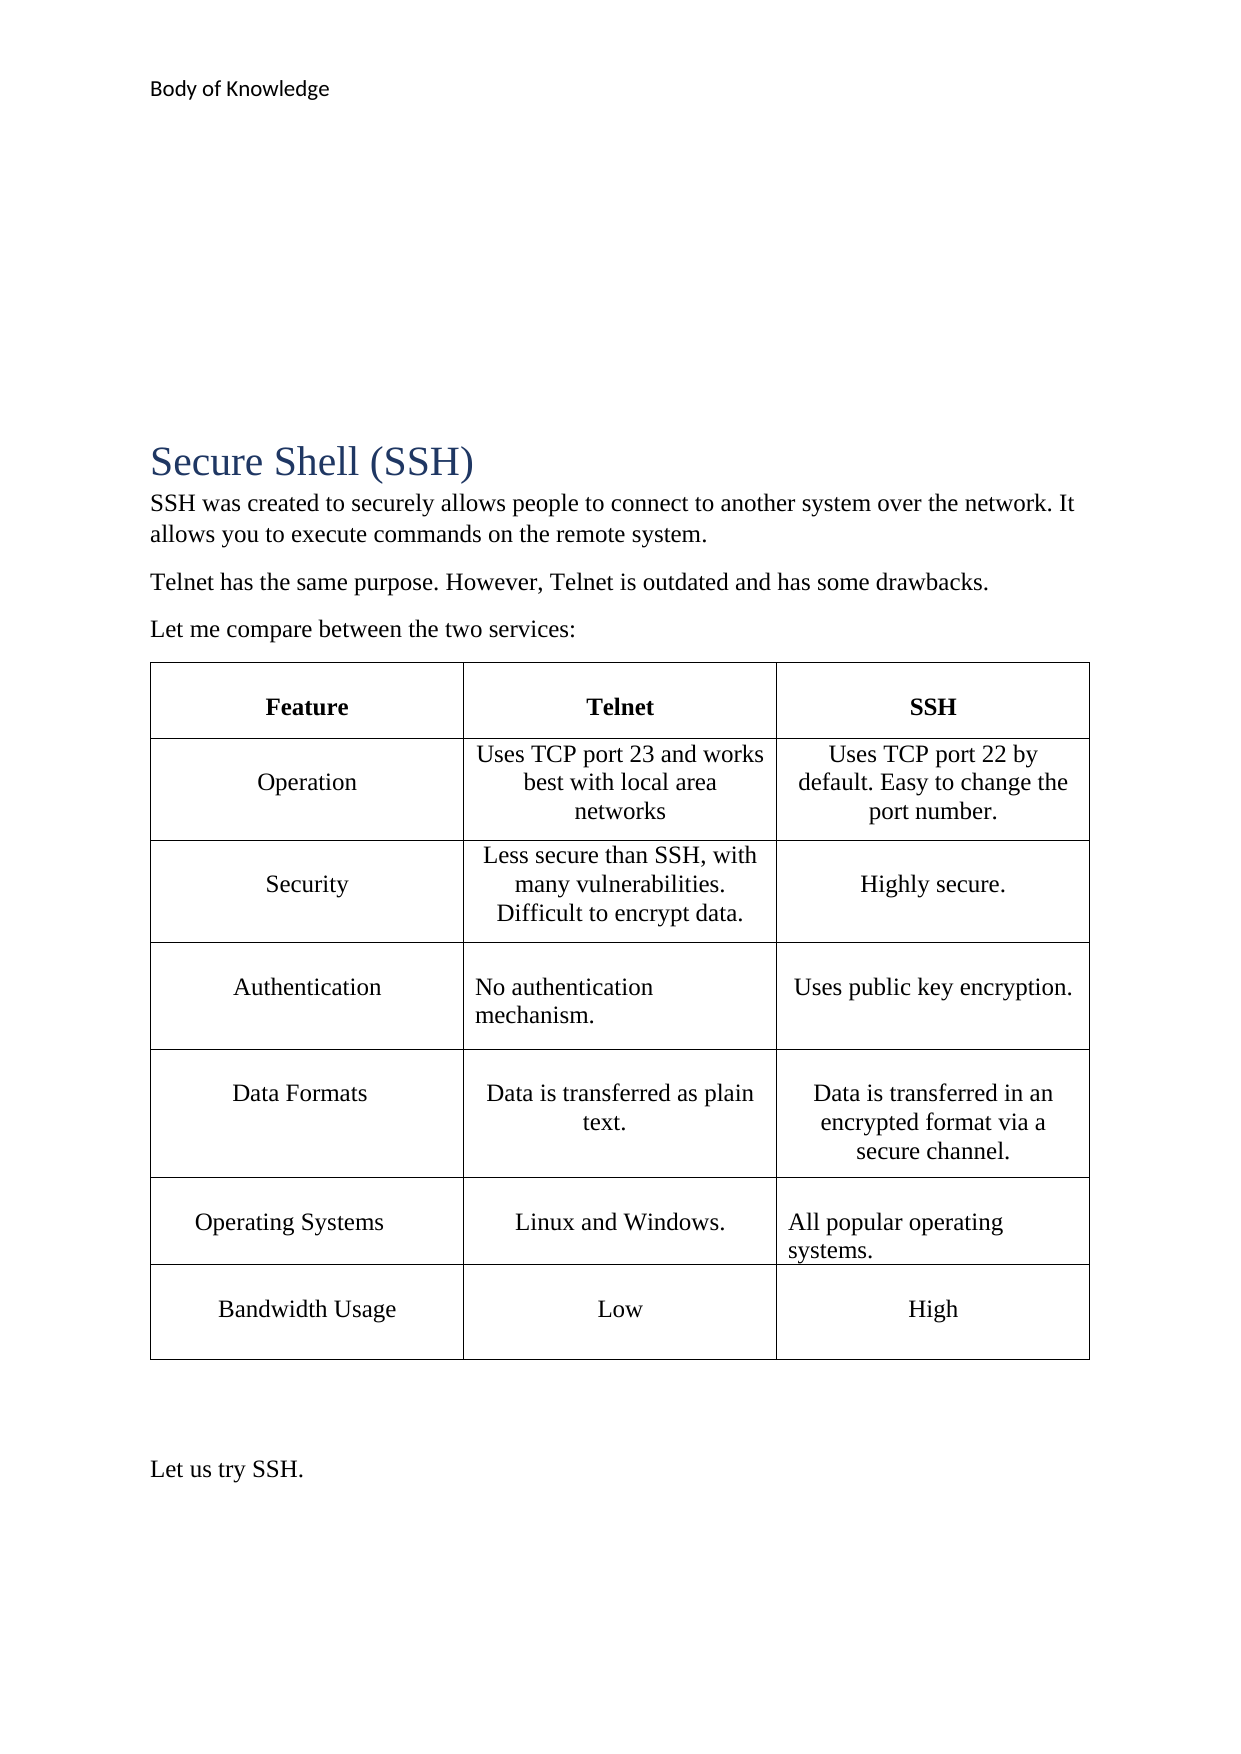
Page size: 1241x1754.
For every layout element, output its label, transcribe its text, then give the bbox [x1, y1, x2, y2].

text Let us try SSH. [150, 1454, 1090, 1483]
table_cell Operating Systems [151, 1178, 463, 1264]
table_cell Uses public key encryption. [777, 943, 1089, 1048]
text SSH was created to securely allows people to connect to another system over the network. It allows you to execute commands on the remote system. [150, 488, 1090, 548]
table_cell Data is transferred as plain text. [464, 1050, 776, 1177]
table_cell Data Formats [151, 1050, 463, 1177]
subtitle Secure Shell (SSH) [150, 436, 1090, 484]
table_cell Security [151, 841, 463, 942]
table_cell Highly secure. [777, 841, 1089, 942]
table_header SSH [777, 663, 1089, 738]
table_cell Operation [151, 739, 463, 839]
table_header Feature [151, 663, 463, 738]
table_cell All popular operating systems. [777, 1178, 1089, 1264]
text Let me compare between the two services: [150, 614, 1090, 643]
table_cell Authentication [151, 943, 463, 1048]
table_cell High [777, 1265, 1089, 1358]
table_cell Uses TCP port 22 by default. Easy to change the port number. [777, 739, 1089, 839]
table_cell Uses TCP port 23 and works best with local area networks [464, 739, 776, 839]
table_cell Linux and Windows. [464, 1178, 776, 1264]
table_cell Bandwidth Usage [151, 1265, 463, 1358]
text Telnet has the same purpose. However, Telnet is outdated and has some drawbacks. [150, 567, 1090, 595]
table_cell Less secure than SSH, with many vulnerabilities. Difficult to encrypt data. [464, 841, 776, 942]
table_cell Data is transferred in an encrypted format via a secure channel. [777, 1050, 1089, 1177]
table_cell Low [464, 1265, 776, 1358]
table_cell No authentication mechanism. [464, 943, 776, 1048]
table_header Telnet [464, 663, 776, 738]
